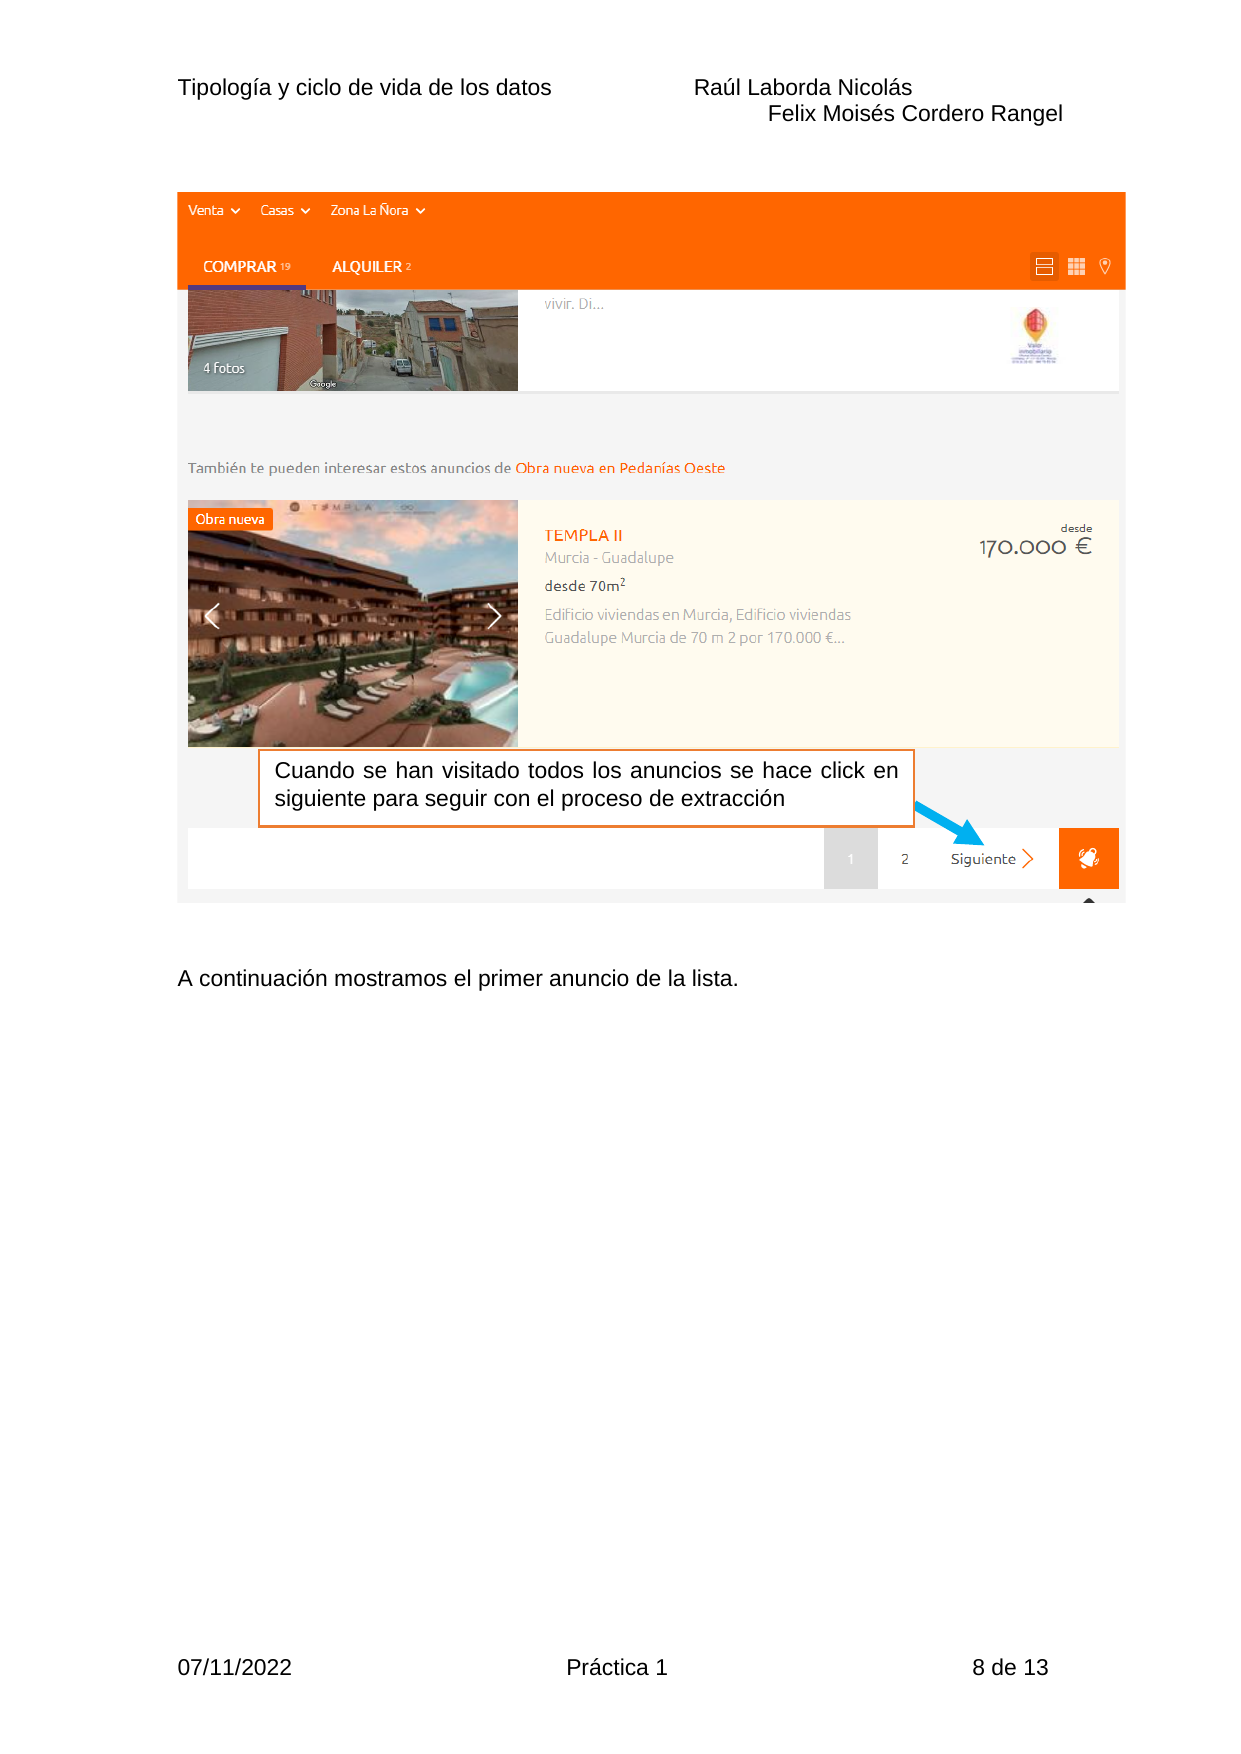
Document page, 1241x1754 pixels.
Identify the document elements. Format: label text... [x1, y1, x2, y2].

text A continuación mostramos el primer anuncio de la lista. [177, 965, 1063, 992]
picture [177, 192, 1126, 903]
